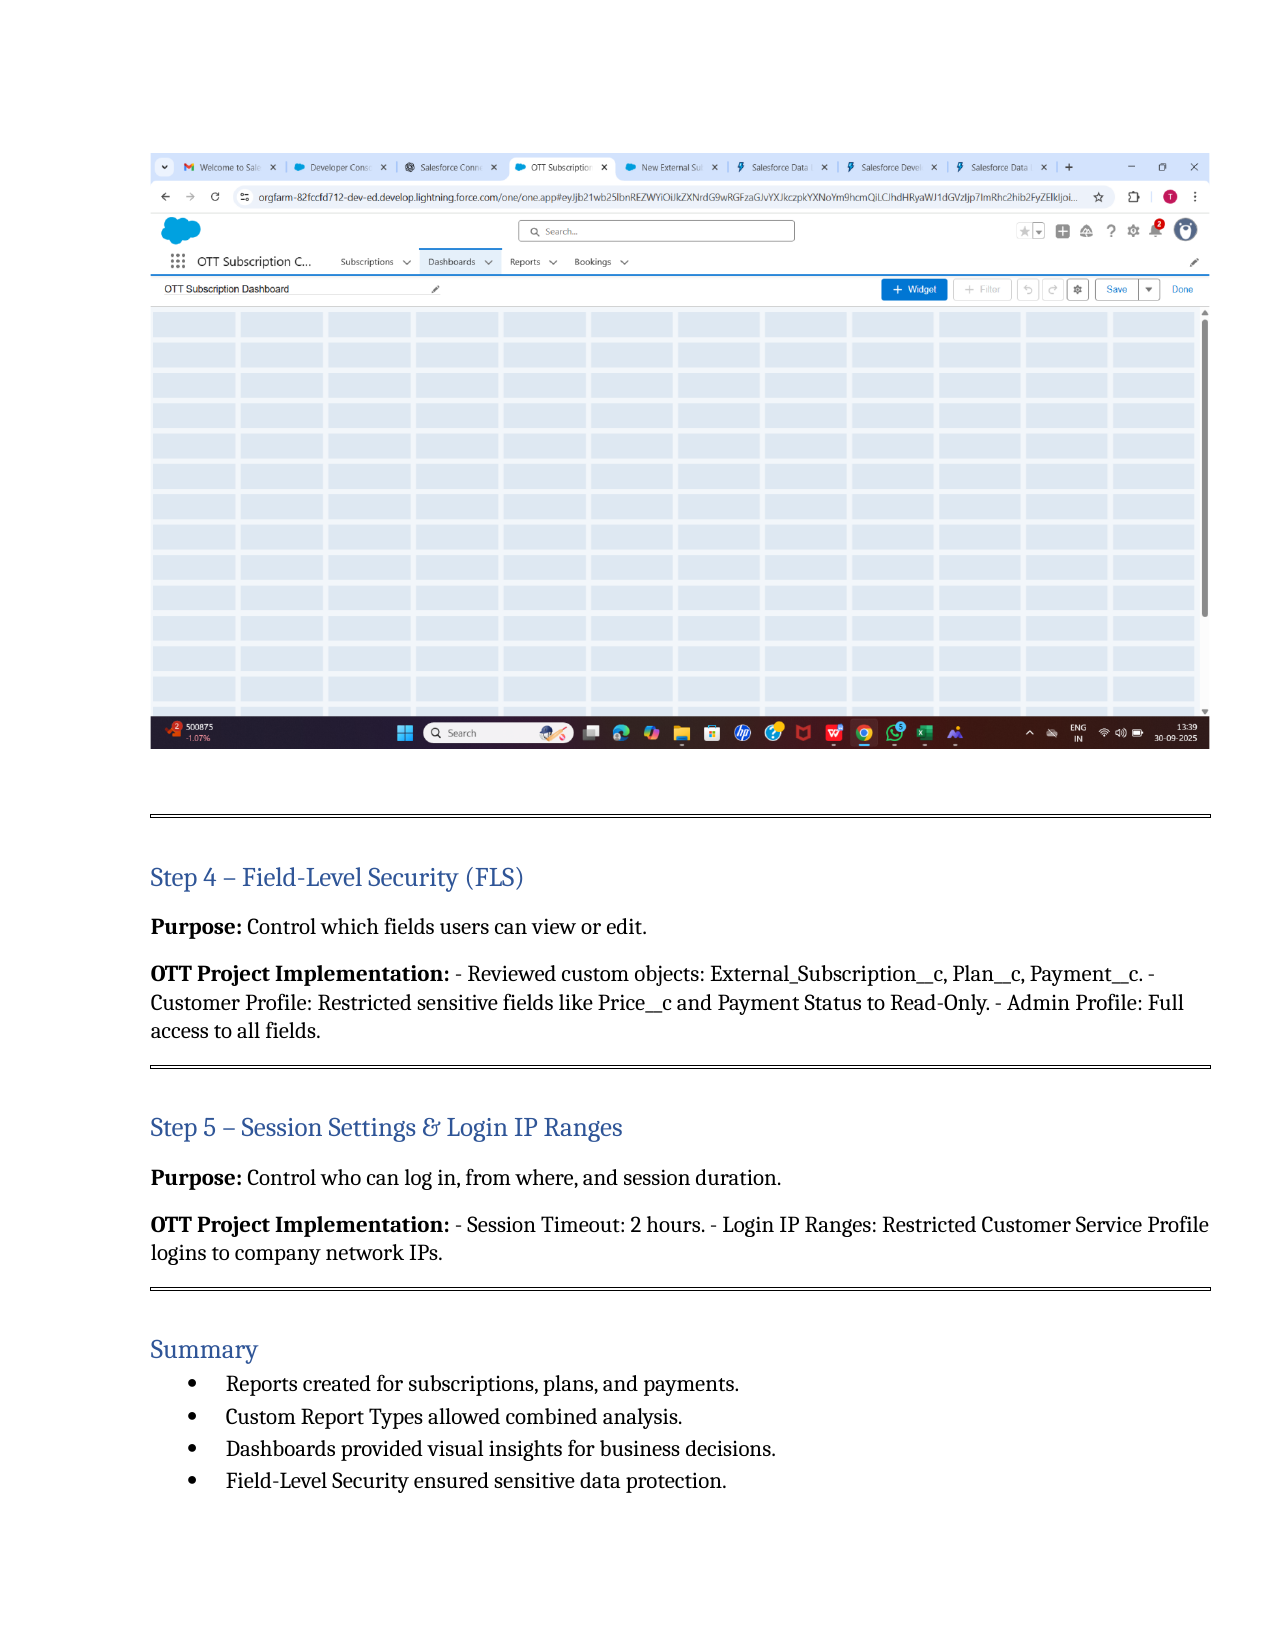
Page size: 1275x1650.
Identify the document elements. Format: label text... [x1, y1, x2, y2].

list Reports created for subscriptions, plans, and payments. [188, 1371, 1211, 1398]
text OTT Project Implementation: - Reviewed custom objects: External_Subscription__c, Plan__c, Payment__c. - Customer Profile: Restricted sensitive fields like Price__c and Payment Status to Read-Only. - Admin Profile: Full access to all fields. [151, 961, 1211, 1044]
list Dashboards provided visual insights for business decisions. [188, 1436, 1211, 1462]
list Custom Report Types allowed combined analysis. [188, 1403, 1211, 1430]
text OTT Project Implementation: - Session Timeout: 2 hours. - Login IP Ranges: Restricted Customer Service Profile logins to company network IPs. [151, 1211, 1211, 1266]
subtitle Summary [151, 1334, 1211, 1365]
subtitle Step 5 – Session Settings & Login IP Ranges [151, 1112, 1211, 1143]
list Field-Level Security ensured sensitive data protection. [188, 1468, 1211, 1494]
subtitle Step 4 – Field-Level Security (FLS) [151, 862, 1211, 893]
picture [150, 153, 1210, 749]
text Purpose: Control who can log in, from where, and session duration. [151, 1164, 1211, 1191]
text Purpose: Control which fields users can view or edit. [151, 914, 1211, 940]
